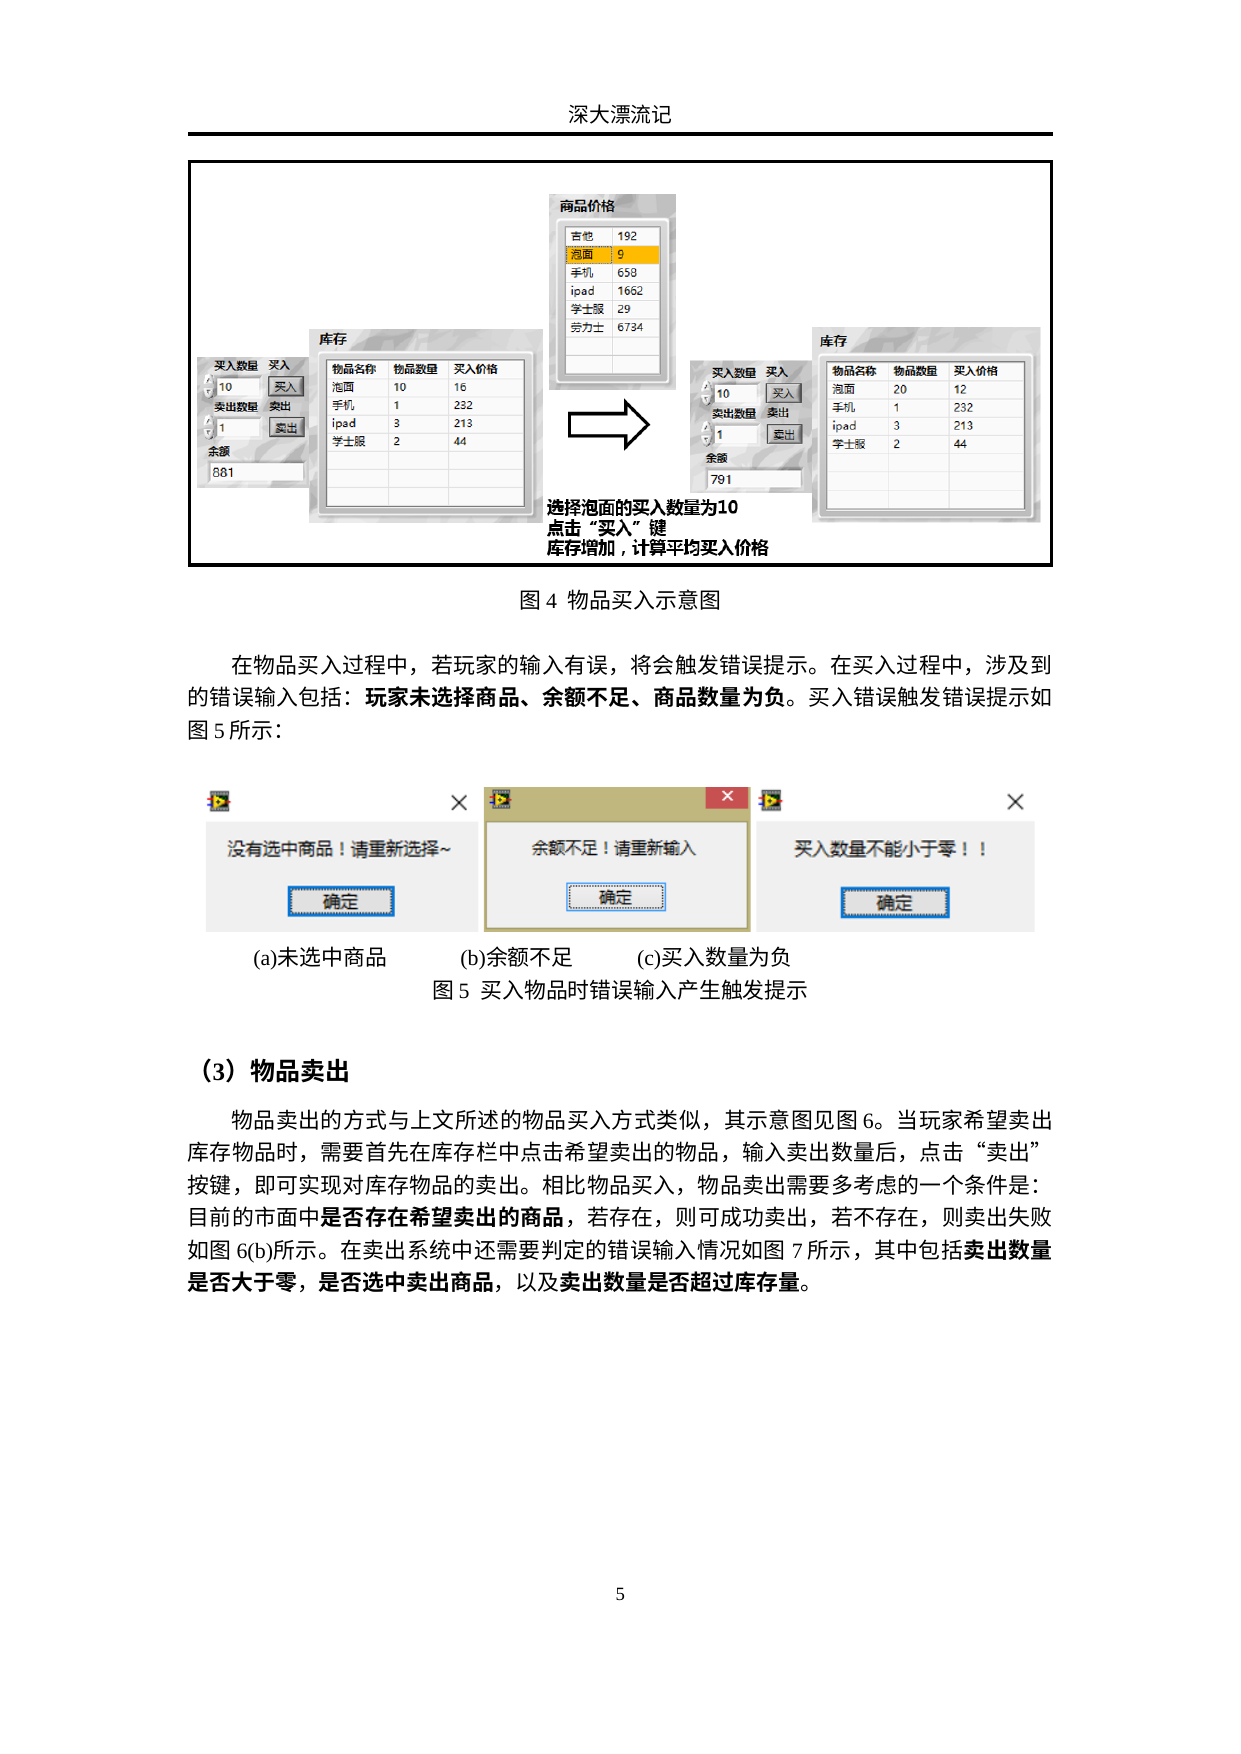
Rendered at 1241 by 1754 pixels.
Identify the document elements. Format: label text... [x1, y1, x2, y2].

text 物品卖出的方式与上文所述的物品买入方式类似，其示意图见图6。当玩家希望卖出库存物品时，需要首先在库存栏中点击希望卖出的物品，输入卖出数量后，点击“卖出”按键，即可实现对库存物品的卖出。相比物品买入，物品卖出需要多考虑的一个条件是：目前的市面中是否存在希望卖出的商品，若存在，则可成功卖出，若不存在，则卖出失败，如图6(b)所示。在卖出系统中还需要判定的错误输入情况如图7所示，其中包括卖出数量是否大于零，是否选中卖出商品，以及卖出数量是否超过库存量。 [187, 1102, 1053, 1297]
picture [756, 785, 1035, 932]
text (a)未选中商品 (b)余额不足 (c)买入数量为负 [187, 940, 1053, 972]
text 图4 物品买入示意图 [187, 582, 1053, 615]
text 图5 买入物品时错误输入产生触发提示 [187, 972, 1053, 1005]
picture [483, 787, 751, 932]
text （3）物品卖出 [187, 1037, 1053, 1102]
text 在物品买入过程中，若玩家的输入有误，将会触发错误提示。在买入过程中，涉及到的错误输入包括：玩家未选择商品、余额不足、商品数量为负。买入错误触发错误提示如图5所示： [187, 647, 1053, 745]
picture [191, 163, 1050, 563]
picture [205, 787, 479, 932]
